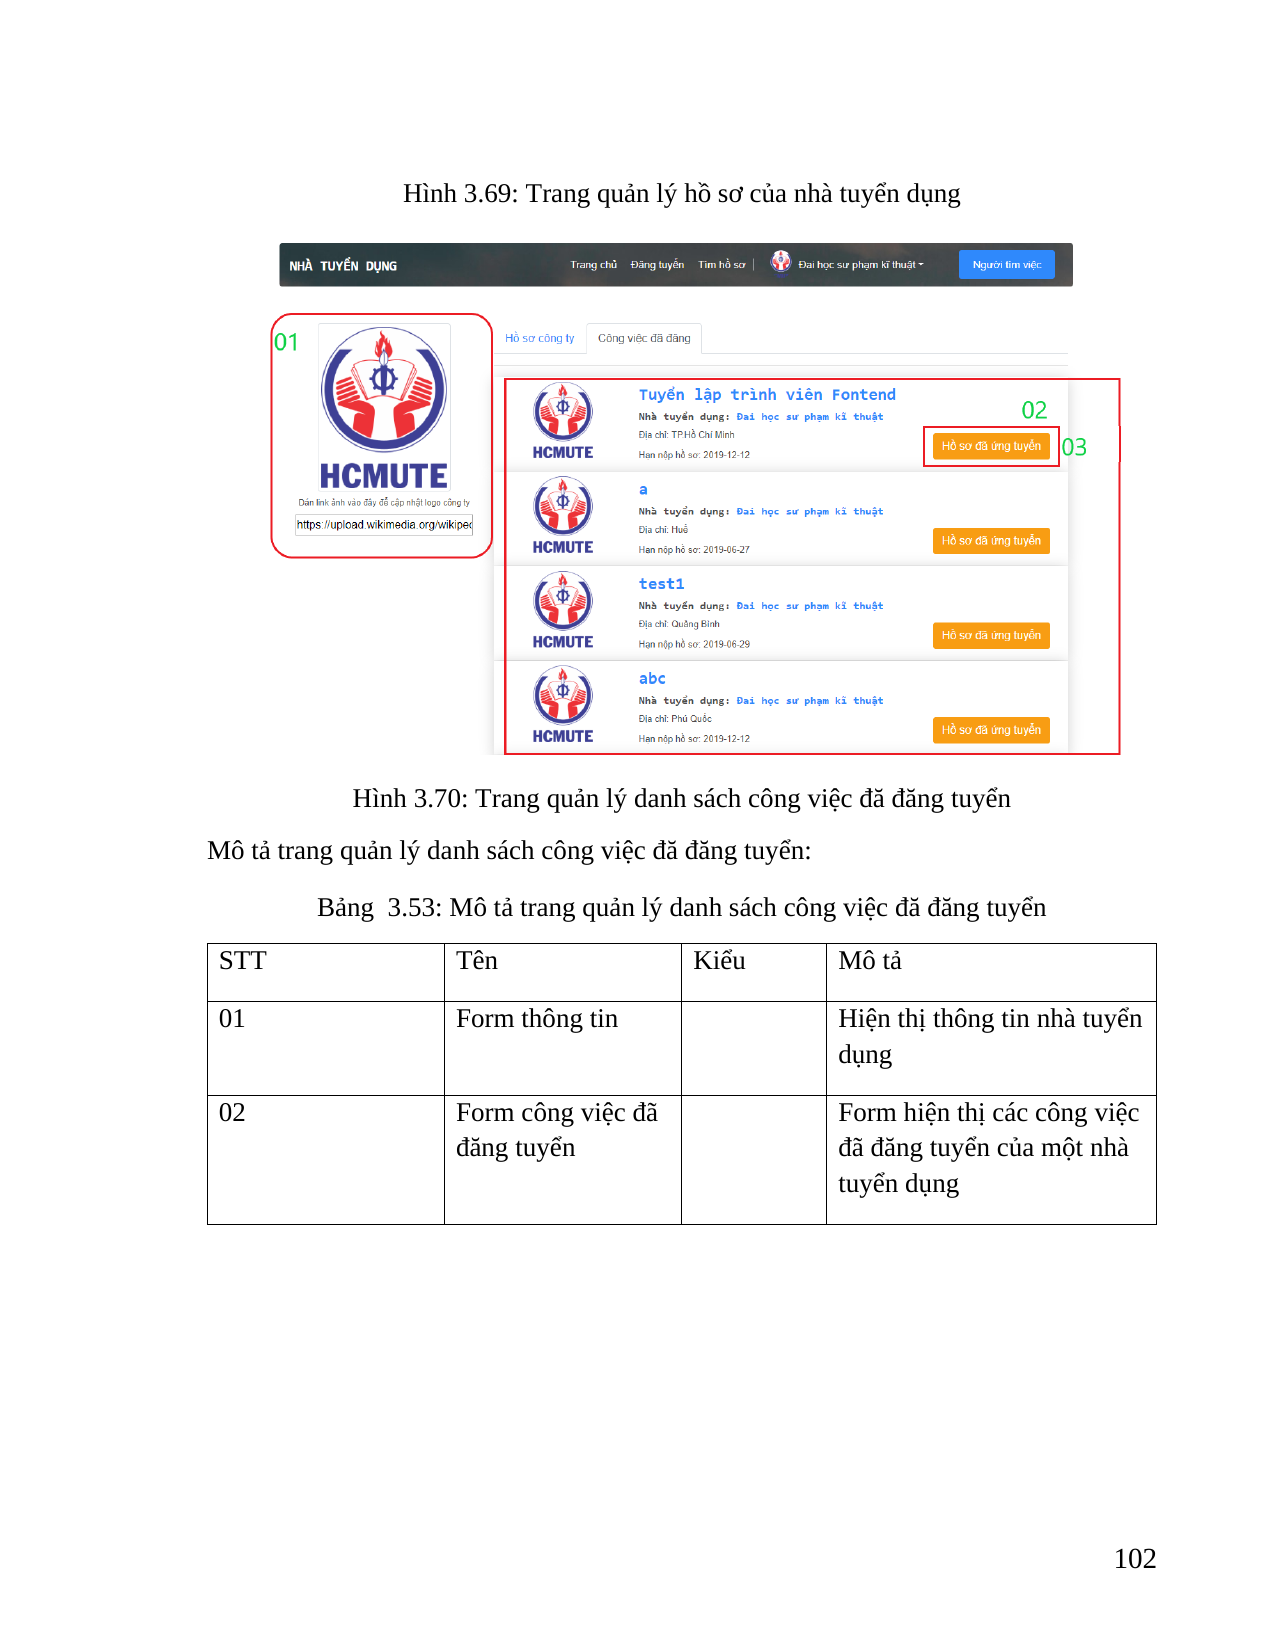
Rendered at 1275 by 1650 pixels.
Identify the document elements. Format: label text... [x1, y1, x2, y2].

table_header Mô tả [827, 944, 1156, 1001]
table_cell [682, 1096, 826, 1224]
table_cell Hiện thị thông tin nhà tuyển dụng [827, 1002, 1156, 1095]
table_header Tên [445, 944, 681, 1001]
table_cell 01 [208, 1002, 444, 1095]
table_cell Form thông tin [445, 1002, 681, 1095]
table_cell 02 [208, 1096, 444, 1224]
picture [206, 229, 1157, 755]
table_cell Form hiện thị các công việc đã đăng tuyển của một nhà tuyển dụng [827, 1096, 1156, 1224]
text Mô tả trang quản lý danh sách công việc đă đăng tuyển: [207, 834, 1157, 866]
table_header STT [208, 944, 444, 1001]
table_cell Form công việc đã đăng tuyển [445, 1096, 681, 1224]
table_header Kiểu [682, 944, 826, 1001]
table_cell [682, 1002, 826, 1095]
text Bảng 3.53: Mô tả trang quản lý danh sách công việc đă đăng tuyển [207, 891, 1157, 922]
